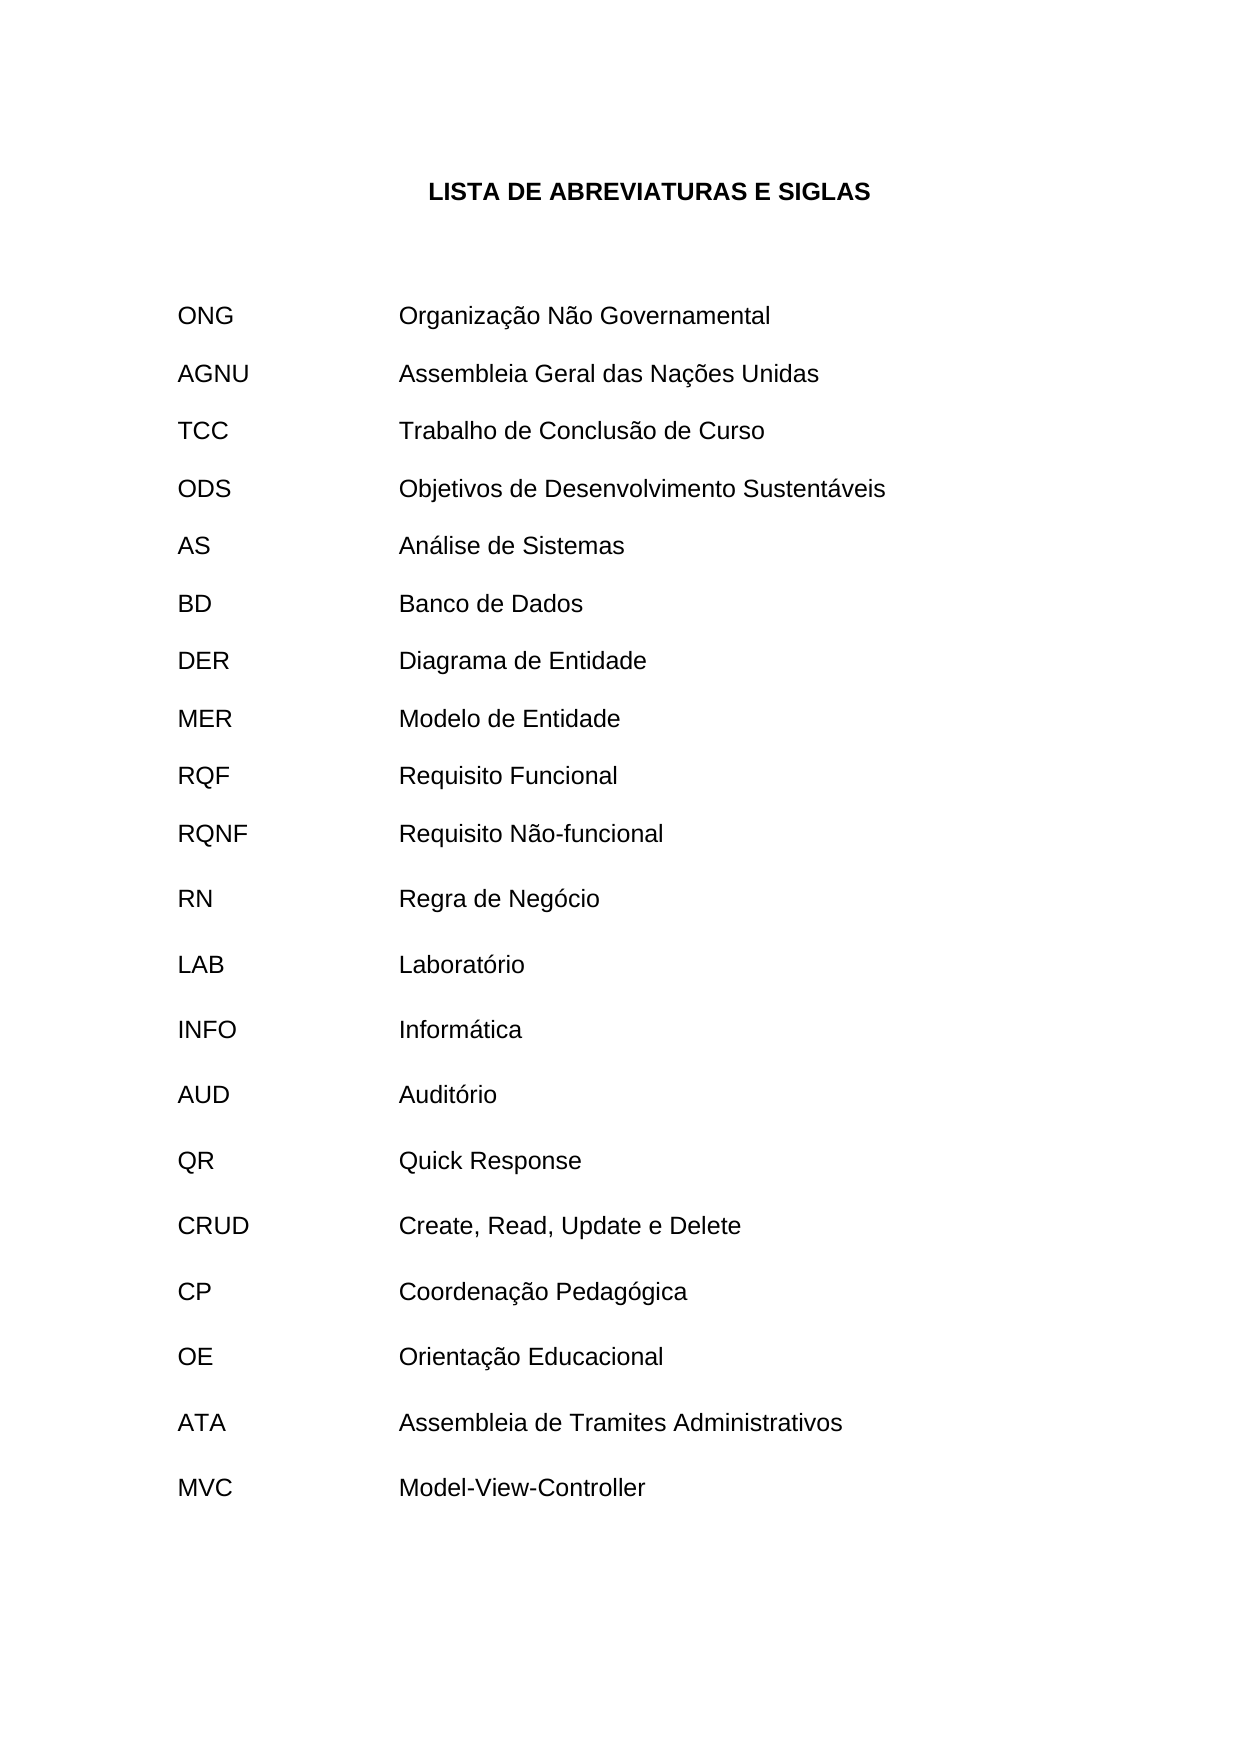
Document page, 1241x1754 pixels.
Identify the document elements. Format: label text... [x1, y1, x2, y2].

text TCC Trabalho de Conclusão de Curso [177, 416, 1122, 445]
text QR Quick Response [177, 1146, 1122, 1175]
text CP Coordenação Pedagógica [177, 1277, 1122, 1306]
text RQF Requisito Funcional [177, 761, 759, 790]
text ODS Objetivos de Desenvolvimento Sustentáveis [177, 474, 1122, 503]
text RN Regra de Negócio [177, 884, 1122, 913]
text ONG Organização Não Governamental [177, 301, 1122, 330]
text INFO Informática [177, 1015, 1122, 1044]
text LISTA DE ABREVIATURAS E SIGLAS [177, 177, 1122, 206]
text MVC Model-View-Controller [177, 1473, 1122, 1502]
text AUD Auditório [177, 1081, 1122, 1109]
text OE Orientação Educacional [177, 1342, 1122, 1371]
text ATA Assembleia de Tramites Administrativos [177, 1408, 1122, 1436]
text MER Modelo de Entidade [177, 704, 759, 733]
text BD Banco de Dados [177, 589, 1122, 618]
text AGNU Assembleia Geral das Nações Unidas [177, 359, 1122, 388]
text LAB Laboratório [177, 950, 1122, 978]
text RQNF Requisito Não-funcional [177, 819, 1122, 848]
text CRUD Create, Read, Update e Delete [177, 1211, 1122, 1240]
text AS Análise de Sistemas [177, 531, 1122, 560]
text DER Diagrama de Entidade [177, 646, 759, 675]
